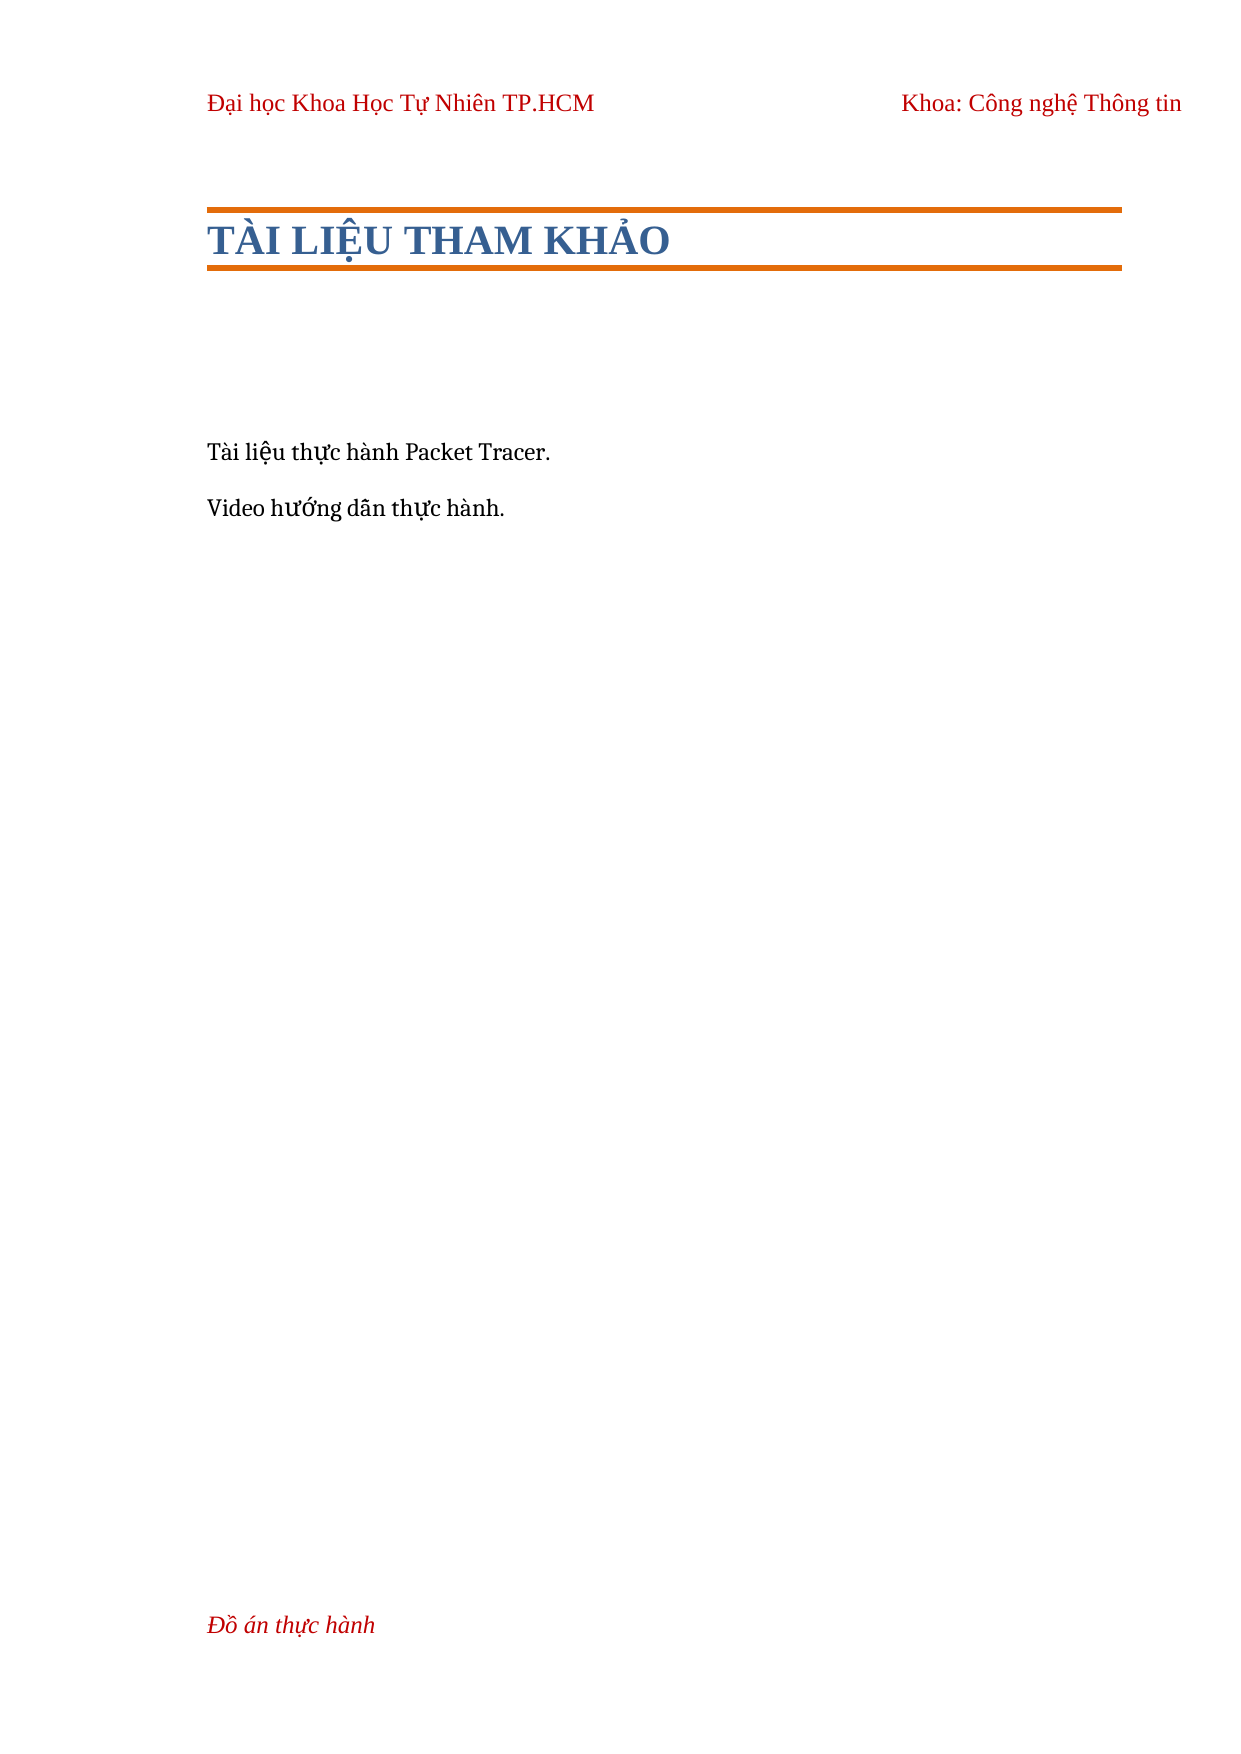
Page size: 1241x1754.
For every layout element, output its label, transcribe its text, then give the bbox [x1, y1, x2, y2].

text Video hướng dẫn thực hành. [207, 494, 1122, 523]
text Tài liệu thực hành Packet Tracer. [207, 438, 1122, 467]
subtitle TÀI LIỆU THAM KHẢO [207, 213, 1122, 265]
